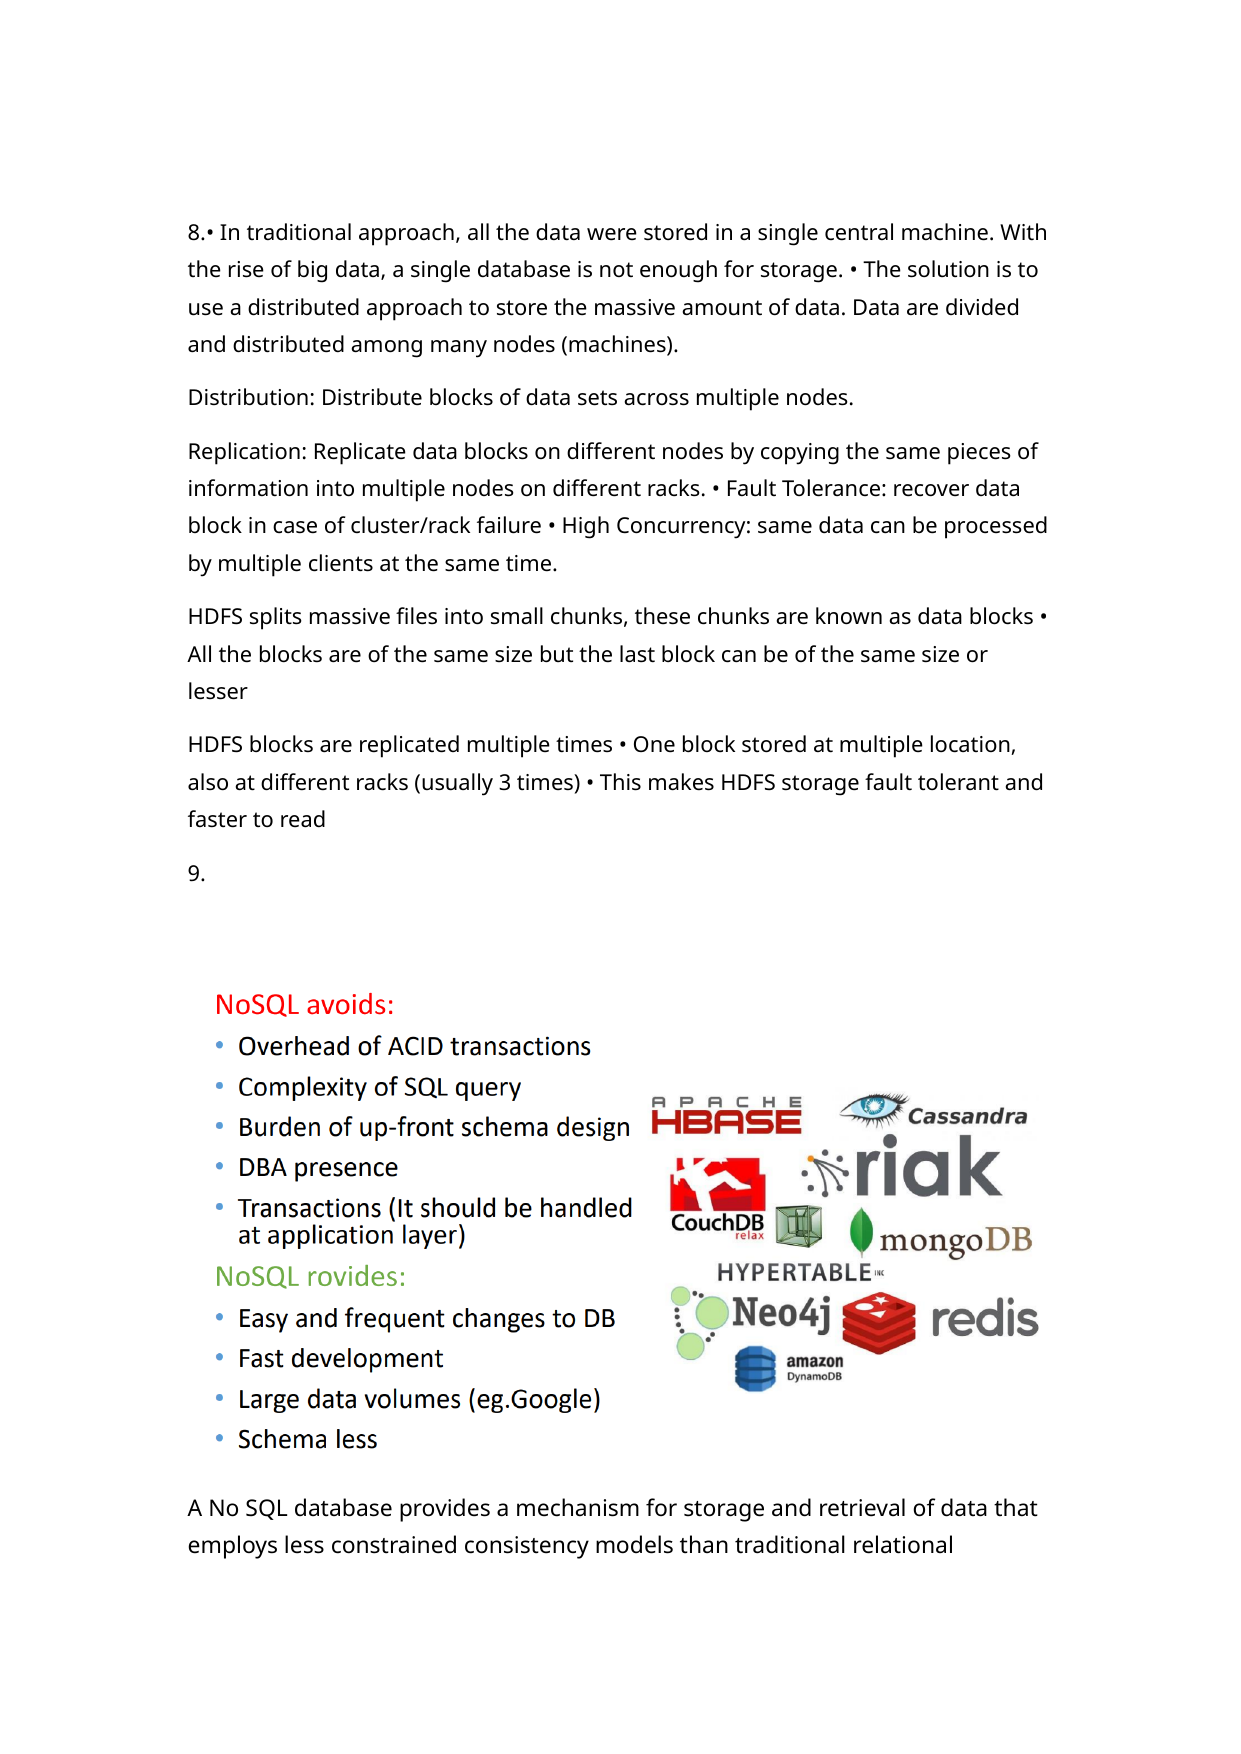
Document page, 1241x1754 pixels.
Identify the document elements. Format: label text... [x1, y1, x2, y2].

text Replication: Replicate data blocks on different nodes by copying the same pieces of information into multiple nodes on different racks. • Fault Tolerance: recover data block in case of cluster/rack failure • High Concurrency: same data can be processed by multiple clients at the same time. [187, 434, 1053, 579]
picture [187, 966, 1053, 1477]
text HDFS blocks are replicated multiple times • One block stored at multiple location, also at different racks (usually 3 times) • This makes HDFS storage fault tolerant and faster to read [187, 728, 1053, 835]
text 8.• In traditional approach, all the data were stored in a single central machine. With the rise of big data, a single database is not enough for storage. • The solution is to use a distributed approach to store the massive amount of data. Data are divided and distributed among many nodes (machines). [187, 216, 1053, 360]
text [187, 1477, 1053, 1561]
text HDFS splits massive files into small chunks, these chunks are known as data blocks • All the blocks are of the same size but the last block can be of the same size or lesser [187, 600, 1053, 707]
text Distribution: Distribute blocks of data sets across multiple nodes. [187, 381, 1053, 413]
